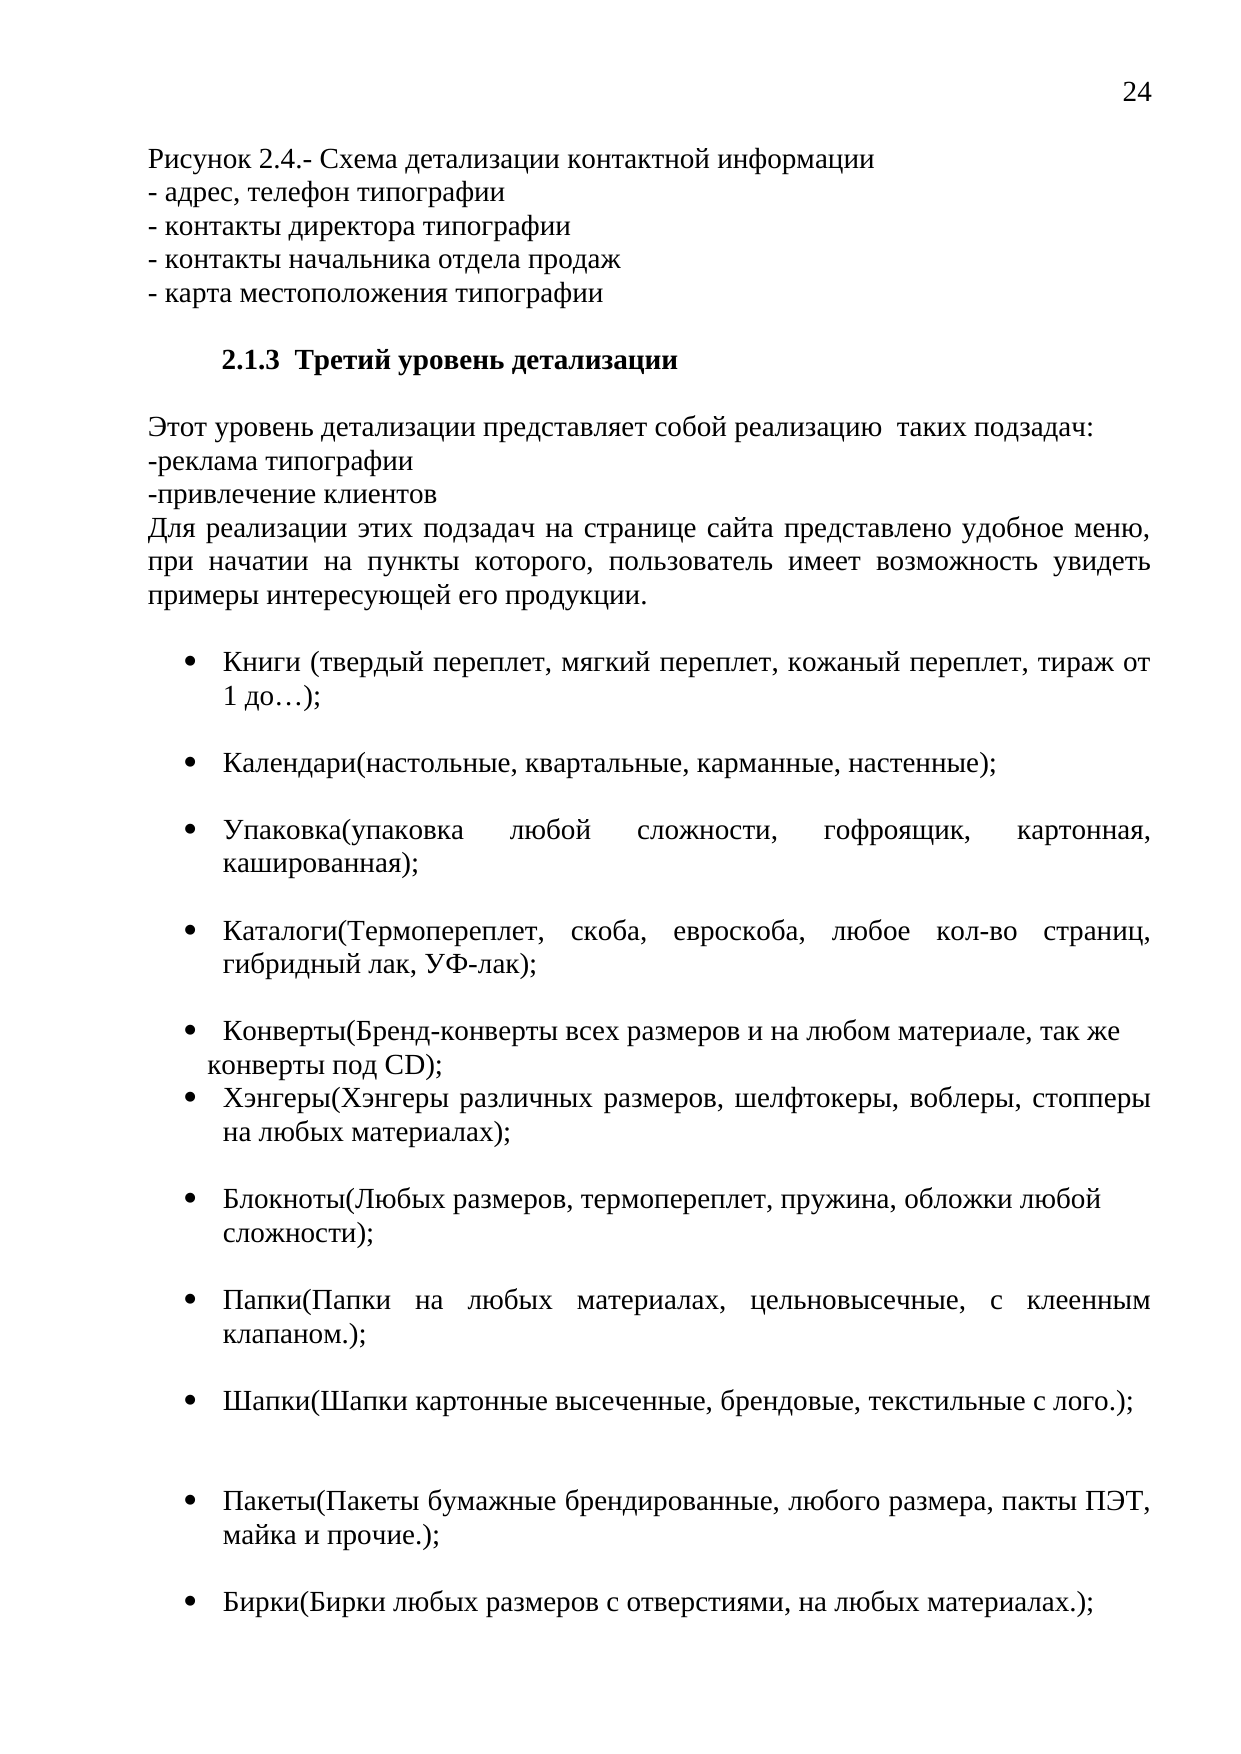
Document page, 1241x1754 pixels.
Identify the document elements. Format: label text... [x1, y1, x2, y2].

list Шапки(Шапки картонные высеченные, брендовые, текстильные с лого.); [185, 1383, 1152, 1416]
list Блокноты(Любых размеров, термопереплет, пружина, обложки любой [185, 1181, 1152, 1215]
text Этот уровень детализации представляет собой реализацию таких подзадач: [148, 409, 1152, 443]
list Каталоги(Термопереплет, скоба, евроскоба, любое кол-во страниц, гибридный лак, УФ-лак); [185, 913, 1152, 980]
text Для реализации этих подзадач на странице сайта представлено удобное меню, при начатии на пункты которого, пользователь имеет возможность увидеть примеры интересующей его продукции. [148, 510, 1152, 611]
text конверты под CD); [185, 1047, 1152, 1081]
list Упаковка(упаковка любой сложности, гофроящик, картонная, кашированная); [185, 812, 1152, 879]
list сложности); [223, 1215, 1152, 1248]
text - адрес, телефон типографии [148, 174, 1152, 208]
list Бирки(Бирки любых размеров с отверстиями, на любых материалах.); [185, 1584, 1152, 1618]
text -реклама типографии [148, 443, 1152, 476]
text Рисунок 2.4.- Схема детализации контактной информации [148, 141, 1152, 174]
list Календари(настольные, квартальные, карманные, настенные); [185, 745, 1152, 778]
list Книги (твердый переплет, мягкий переплет, кожаный переплет, тираж от 1 до…); [185, 644, 1152, 711]
list Папки(Папки на любых материалах, цельновысечные, с клеенным клапаном.); [185, 1282, 1152, 1349]
subtitle 2.1.3 Третий уровень детализации [148, 342, 1152, 376]
text - карта местоположения типографии [148, 275, 1152, 309]
list Пакеты(Пакеты бумажные брендированные, любого размера, пакты ПЭТ, майка и прочие.); [185, 1483, 1152, 1551]
list Хэнгеры(Хэнгеры различных размеров, шелфтокеры, воблеры, стопперы на любых материалах); [185, 1081, 1152, 1148]
text - контакты директора типографии [148, 208, 1152, 242]
list Конверты(Бренд-конверты всех размеров и на любом материале, так же [185, 1013, 1152, 1047]
text -привлечение клиентов [148, 476, 1152, 510]
text - контакты начальника отдела продаж [148, 242, 1152, 275]
